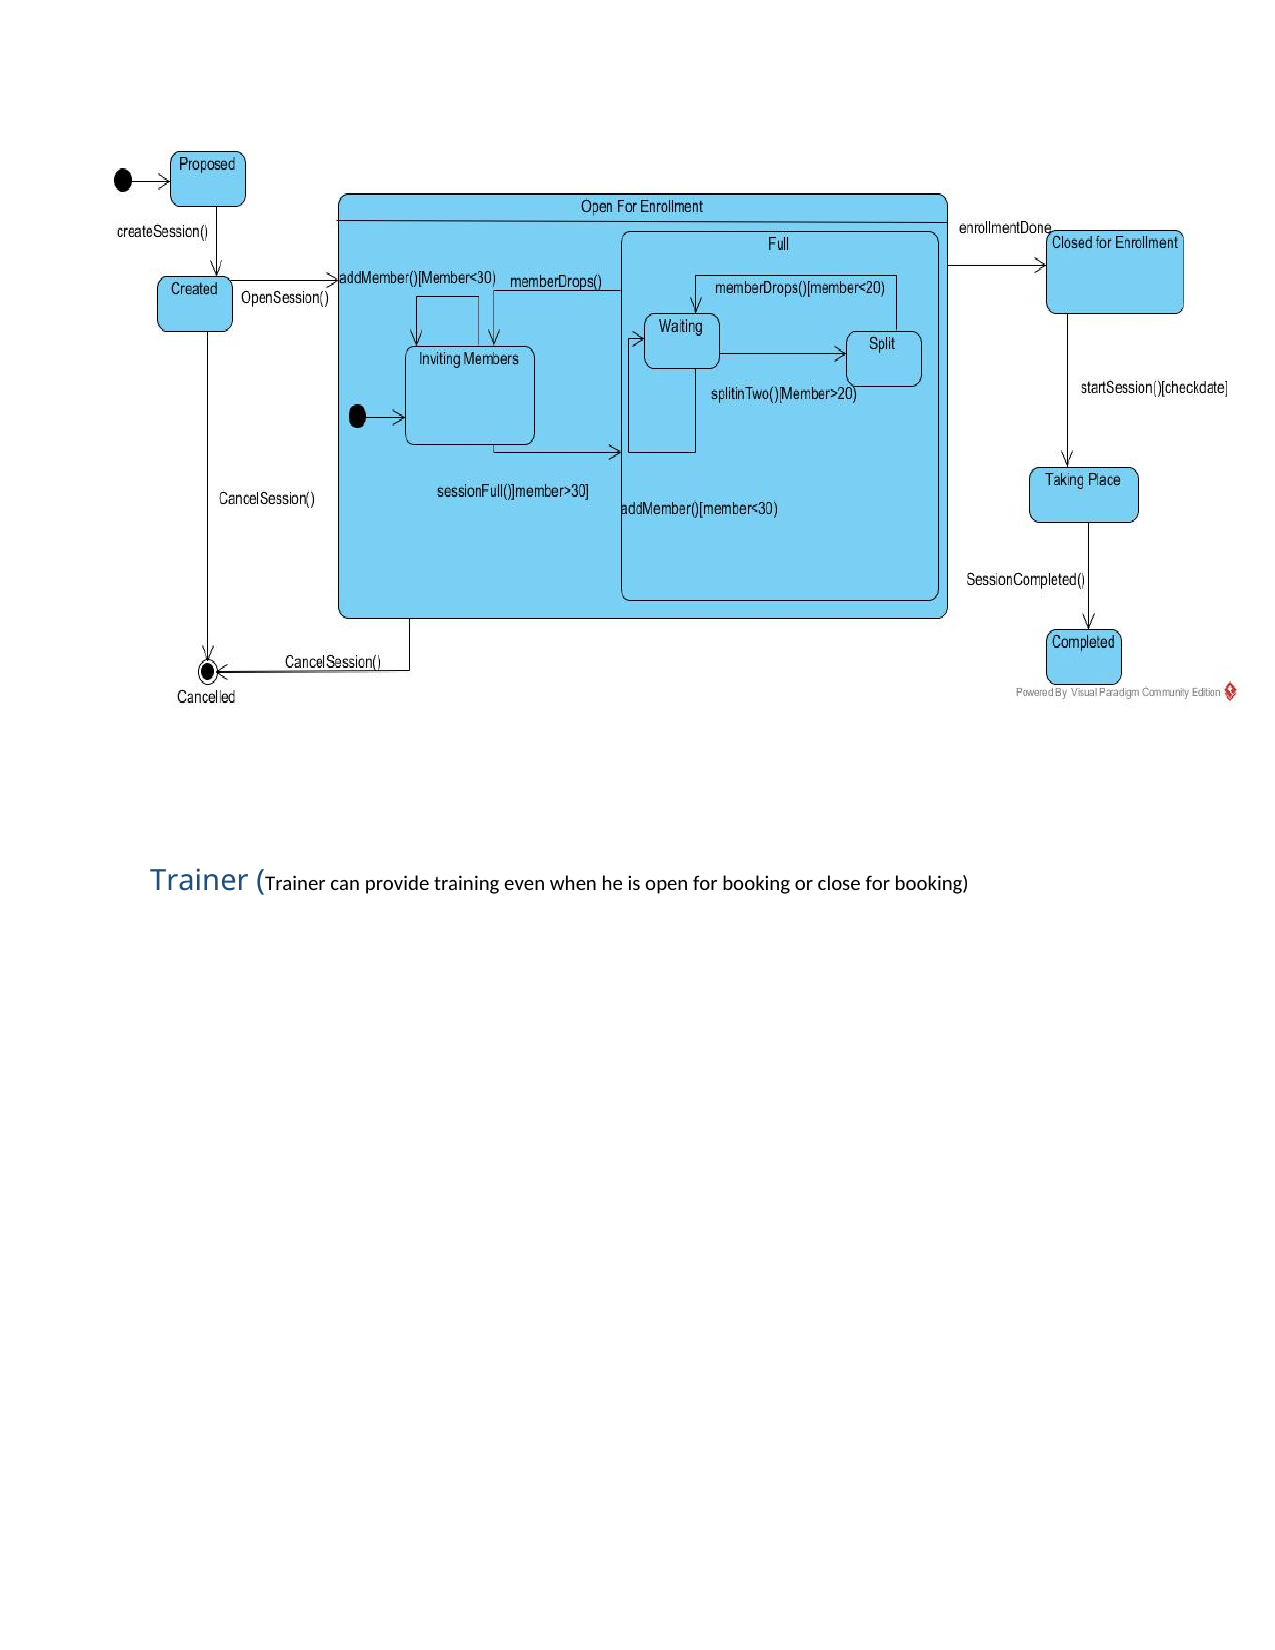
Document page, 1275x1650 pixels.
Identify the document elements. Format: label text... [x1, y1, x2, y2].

picture [105, 150, 1241, 713]
text Trainer (Trainer can provide training even when he is open for booking or close for booking) [150, 860, 1125, 899]
